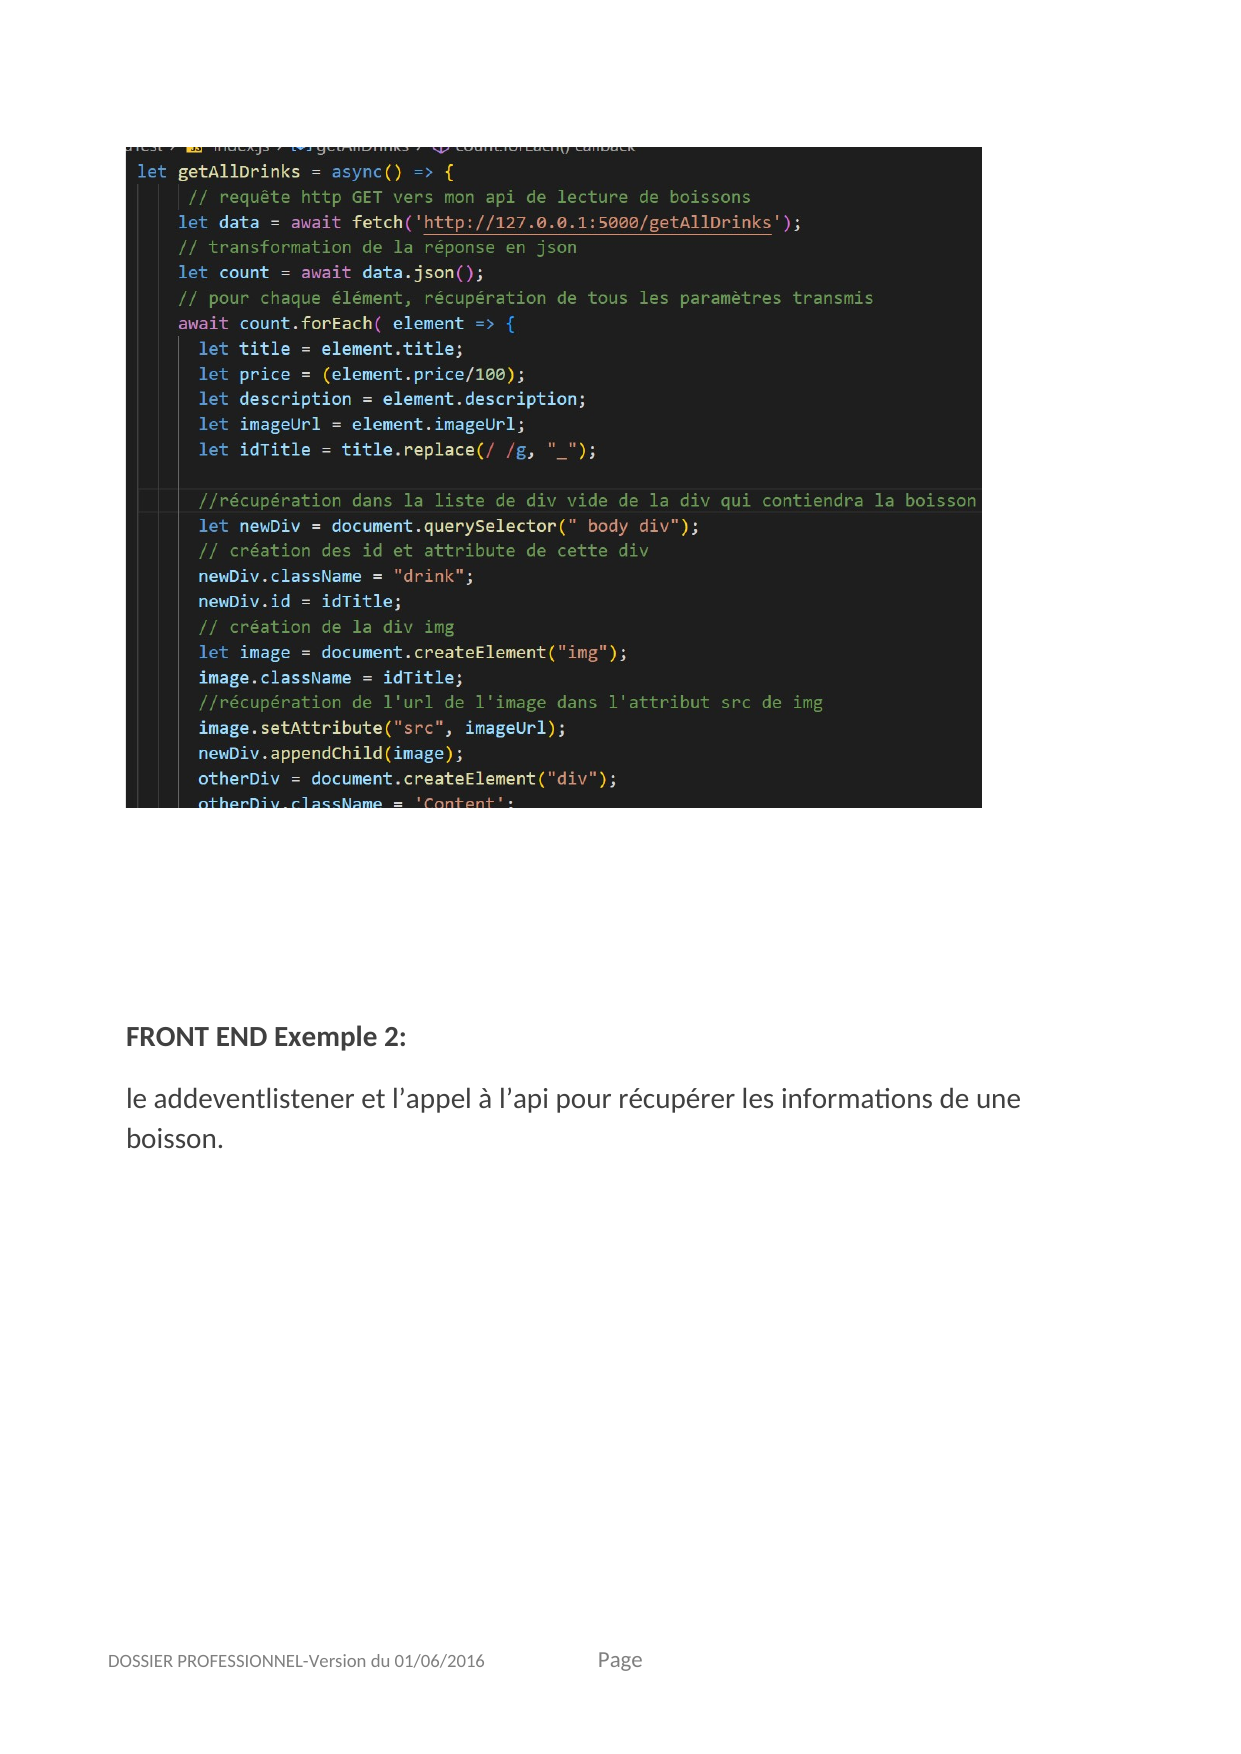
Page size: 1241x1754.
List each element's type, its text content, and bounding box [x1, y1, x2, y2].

picture [125, 147, 982, 808]
table_cell FRONT END Exemple 1: L’image de respectant pas le responsive du texte FRONT END Exemple 1: Les différentes importations situées dans le Head de la page Html FRONT END Exemple 1: Le mini Carrousel d’image utilisant la barre de navigation latérale. FRONT END Exemple 1: Le footer de l’intégration ainsi que les éléments réagissant au hover. Il est accompagné du code des éléments réagissant au hover. FRONT END Exemple 2: Présentation du résultat visuel du front-end javascript dynamique FRONT END Exemple 2: La page html ne contenant que le header et des <div> vide FRONT END Exemple 2: Appel à l’api pour récupérer les informations de toutes les boissons FRONT END Exemple 2: le addeventlistener et l’appel à l’api pour récupérer les informations de une boisson. FRONT END Exemple 3: Voici le résultat visuel du Carrousel réalisé en Django et Bootstrap FRONT END Exemple 3: Voici le code du Carrousel réalisé en Django et Bootstrap BACK END Exemple 1: Le front-end qui m’a été fourni pour s’adapter à l’Api NodeJs. BACK END Exemple 1: Voici le routeur des objets de l’API nodeJs BACK END Exemple 1: Voici le modèle d’objet Express de Nodejs permettant de communiquer avec MongoDb en POO. BACK END Exemple 1: deux points de terminaisons en NodeJs. BACK END Exemple 2: Présentation de deux points de terminaison en python Flask [115, 148, 1133, 1181]
